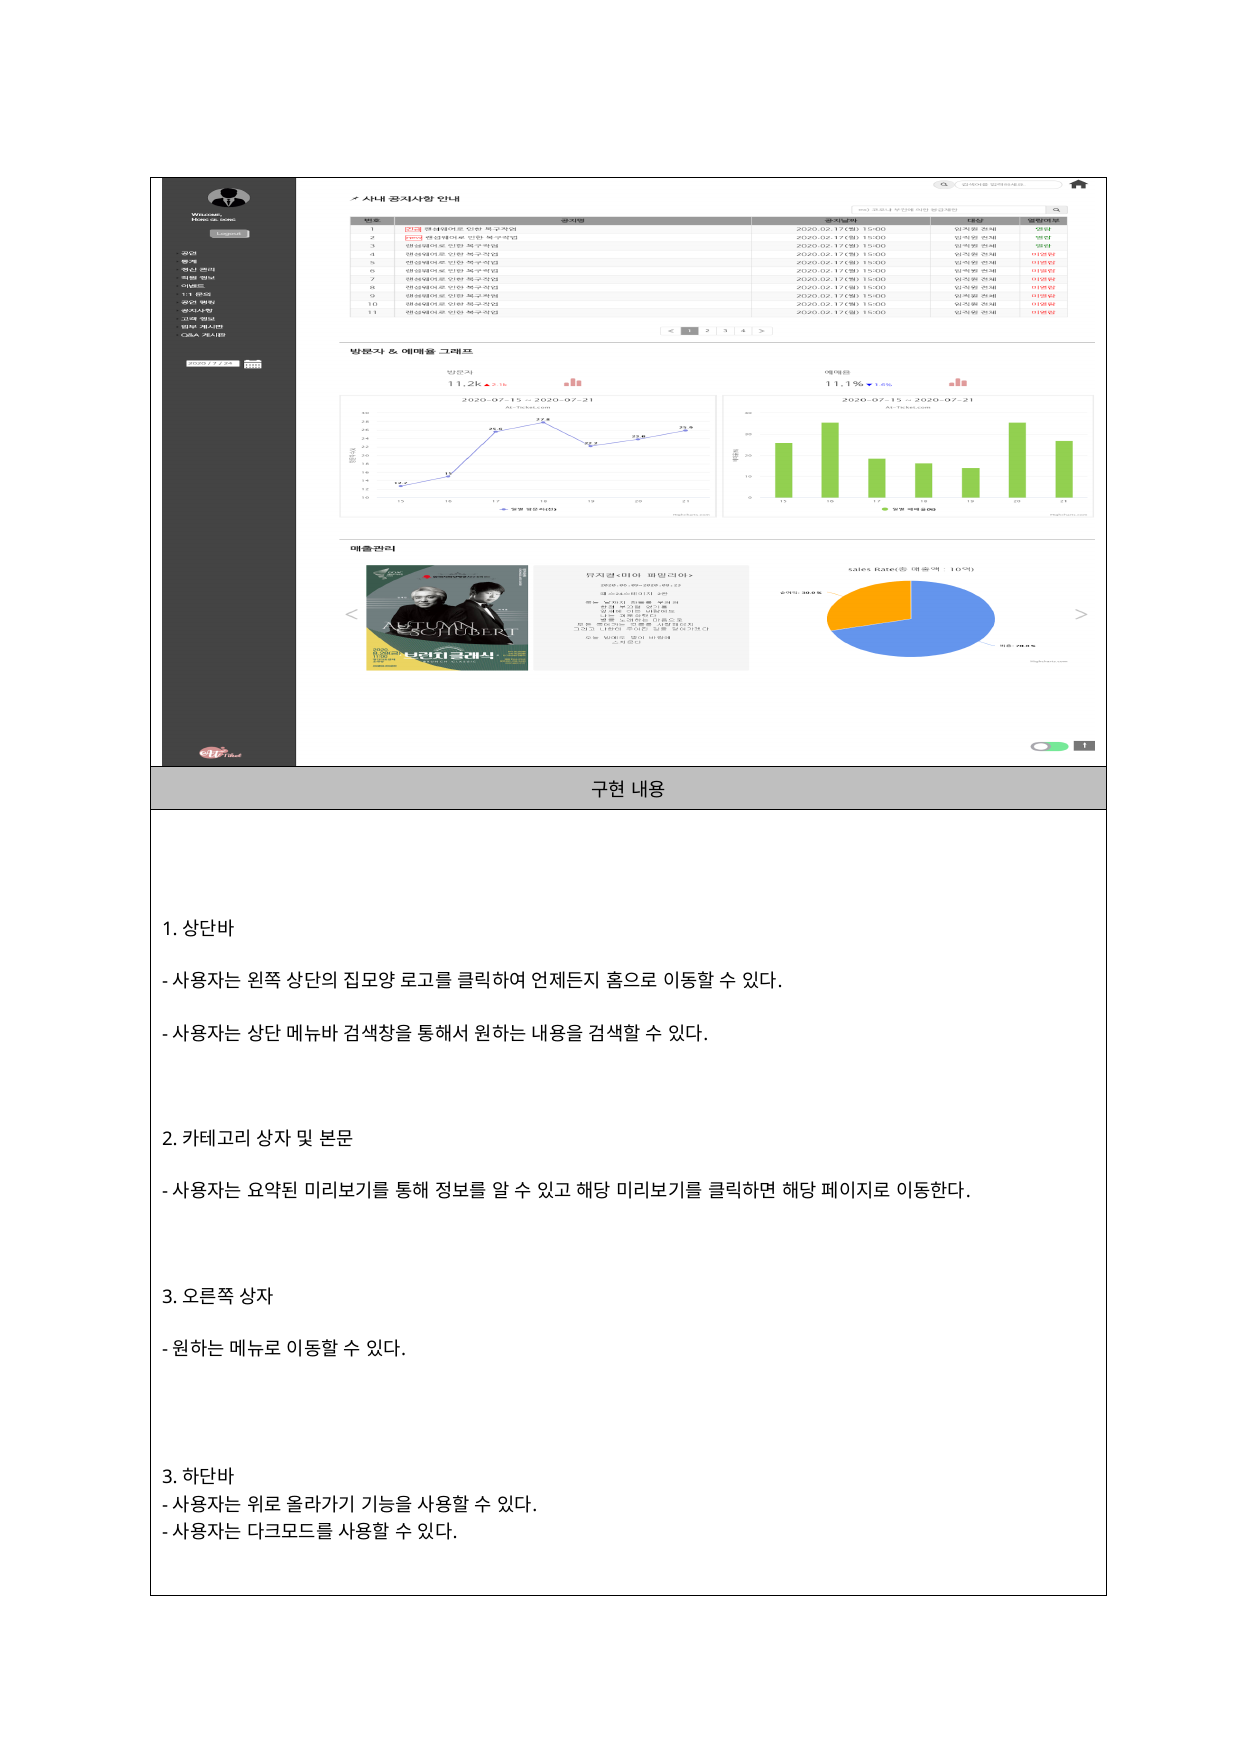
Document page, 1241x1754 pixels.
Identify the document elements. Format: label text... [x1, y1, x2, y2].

table_cell 구현 내용 [151, 767, 1106, 809]
table_cell [151, 178, 162, 766]
picture [162, 178, 1095, 766]
table_cell 1. 상단바 - 사용자는 왼쪽 상단의 집모양 로고를 클릭하여 언제든지 홈으로 이동할 수 있다. - 사용자는 상단 메뉴바 검색창을 통해서 원하는 내용을 검색할 수 있다. 2. 카테고리 상자 및 본문 - 사용자는 요약된 미리보기를 통해 정보를 알 수 있고 해당 미리보기를 클릭하면 해당 페이지로 이동한다. 3. 오른쪽 상자 - 원하는 메뉴로 이동할 수 있다. 3. 하단바 - 사용자는 위로 올라가기 기능을 사용할 수 있다. - 사용자는 다크모드를 사용할 수 있다. [151, 810, 1106, 1595]
table_cell [1095, 178, 1106, 766]
